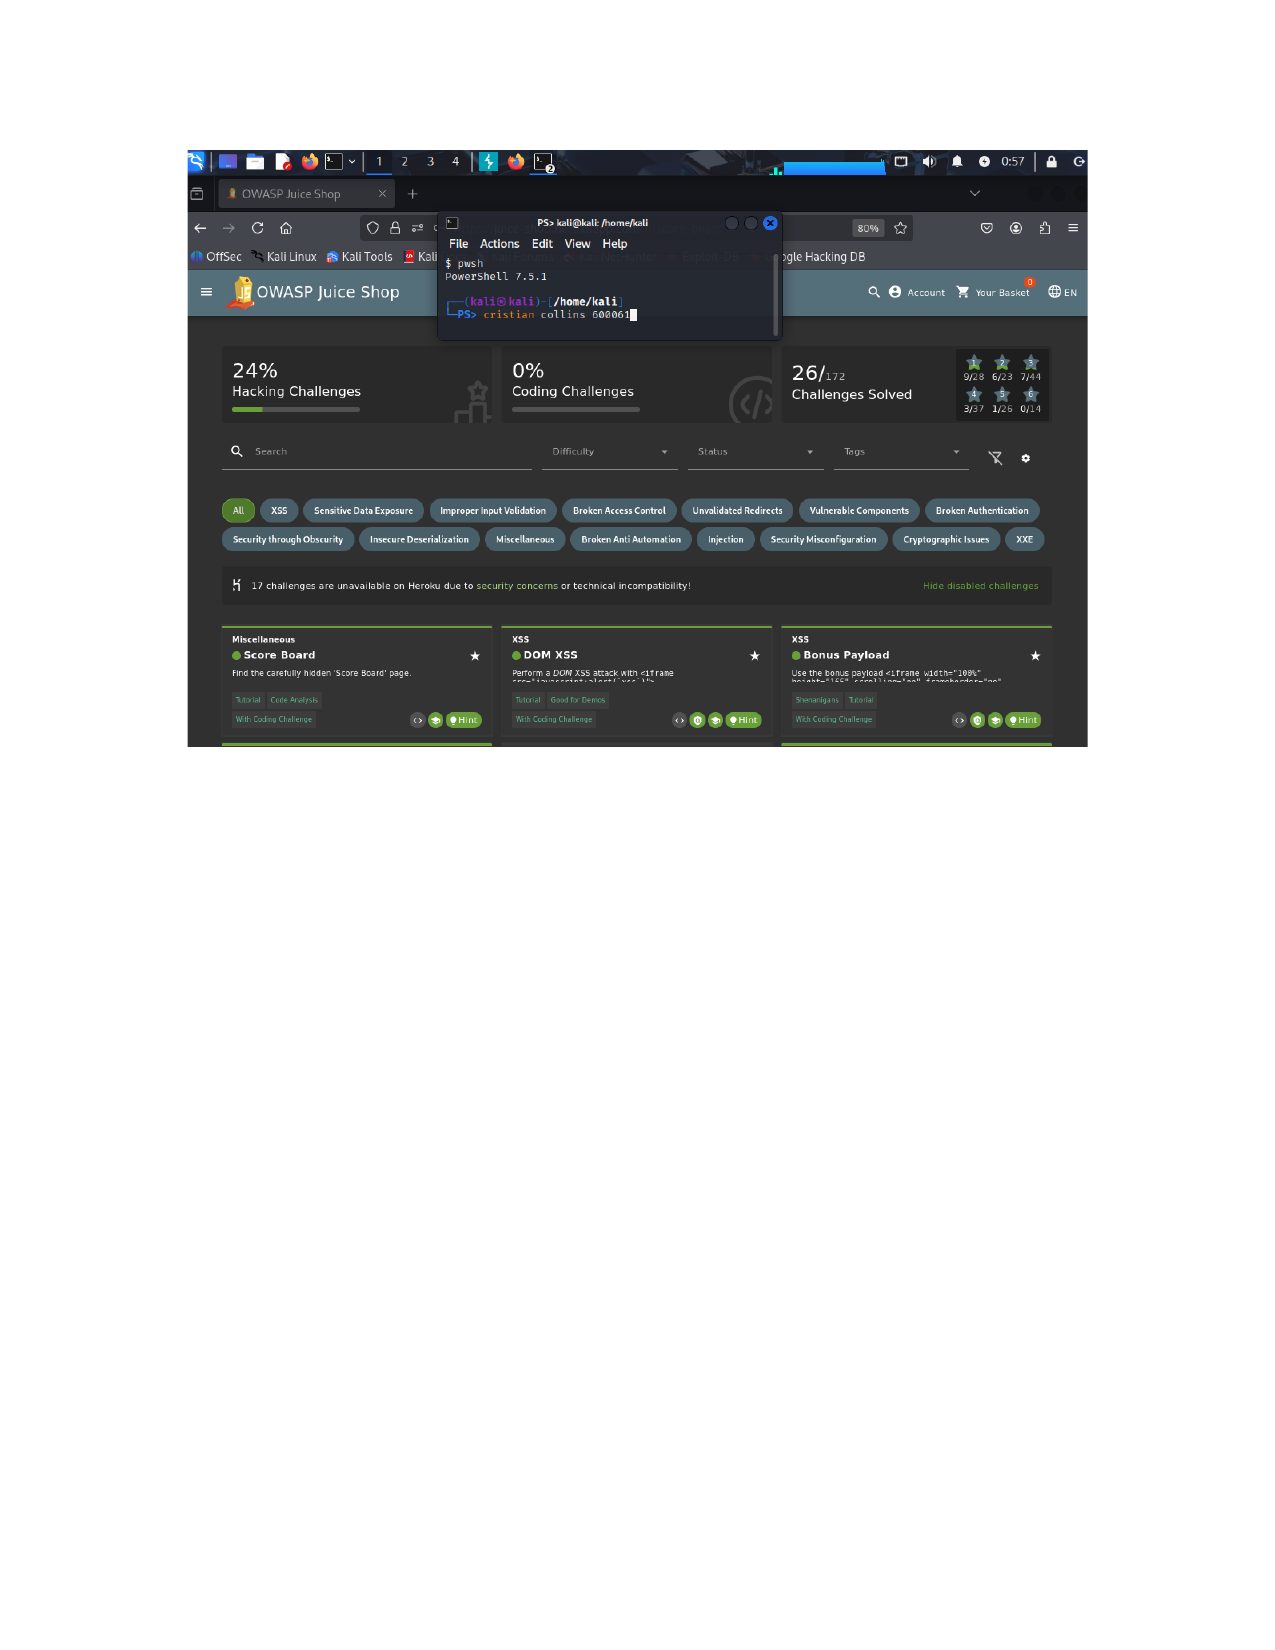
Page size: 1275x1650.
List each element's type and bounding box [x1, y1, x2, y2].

picture [187, 150, 1088, 747]
